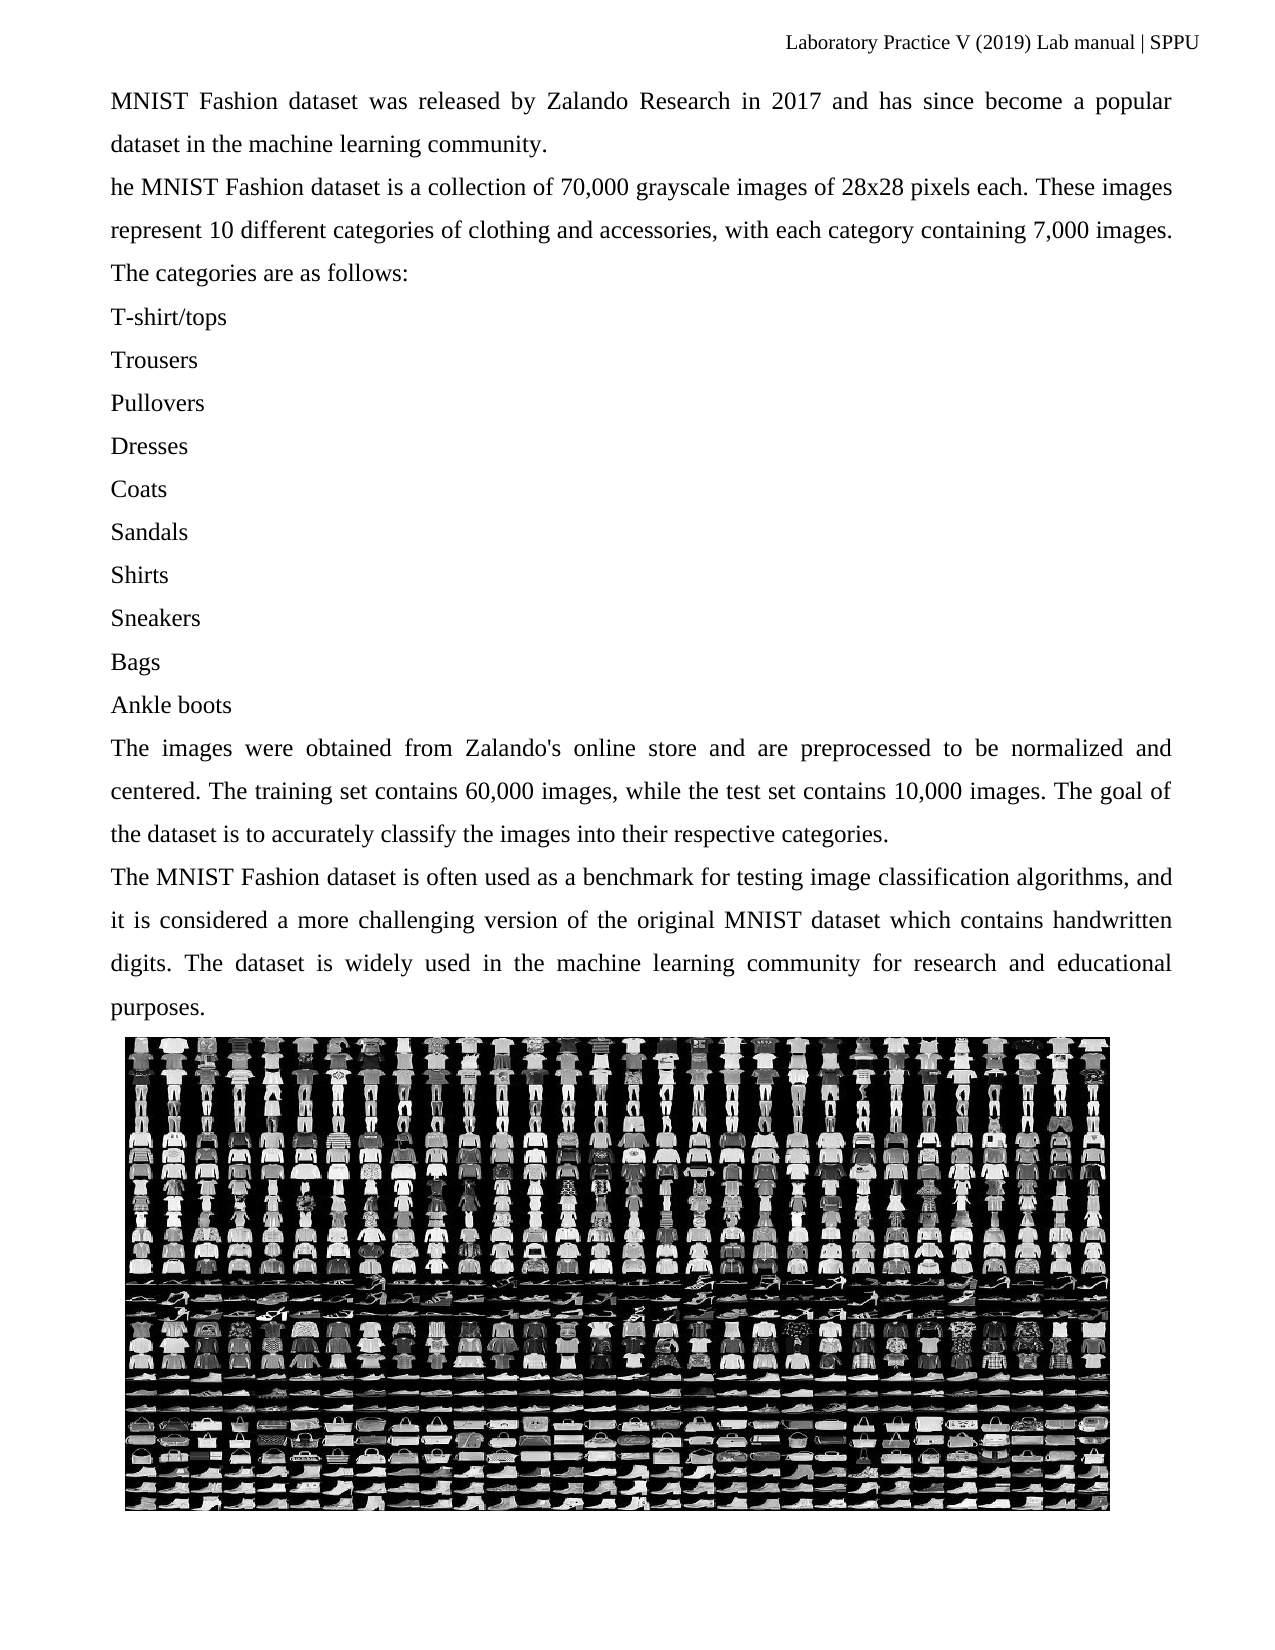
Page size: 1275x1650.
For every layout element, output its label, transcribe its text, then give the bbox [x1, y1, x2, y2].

text T-shirt/tops Trousers Pullovers Dresses Coats Sandals Shirts Sneakers Bags [110, 302, 238, 675]
text MNIST Fashion dataset was released by Zalando Research in 2017 and has since become a popular dataset in the machine learning community. [110, 86, 1173, 158]
text he MNIST Fashion dataset is a collection of 70,000 grayscale images of 28x28 pixels each. These images represent 10 different categories of clothing and accessories, with each category containing 7,000 images. The categories are as follows: [110, 172, 1174, 287]
picture [125, 1037, 1110, 1511]
text The MNIST Fashion dataset is often used as a benchmark for testing image classification algorithms, and it is considered a more challenging version of the original MNIST dataset which contains handwritten digits. The dataset is widely used in the machine learning community for research and educational purposes. [110, 862, 1174, 1020]
text The images were obtained from Zalando's online store and are preprocessed to be normalized and centered. The training set contains 60,000 images, while the test set contains 10,000 images. The goal of the dataset is to accurately classify the images into their respective categories. [110, 733, 1173, 848]
text Ankle boots [110, 690, 1225, 718]
